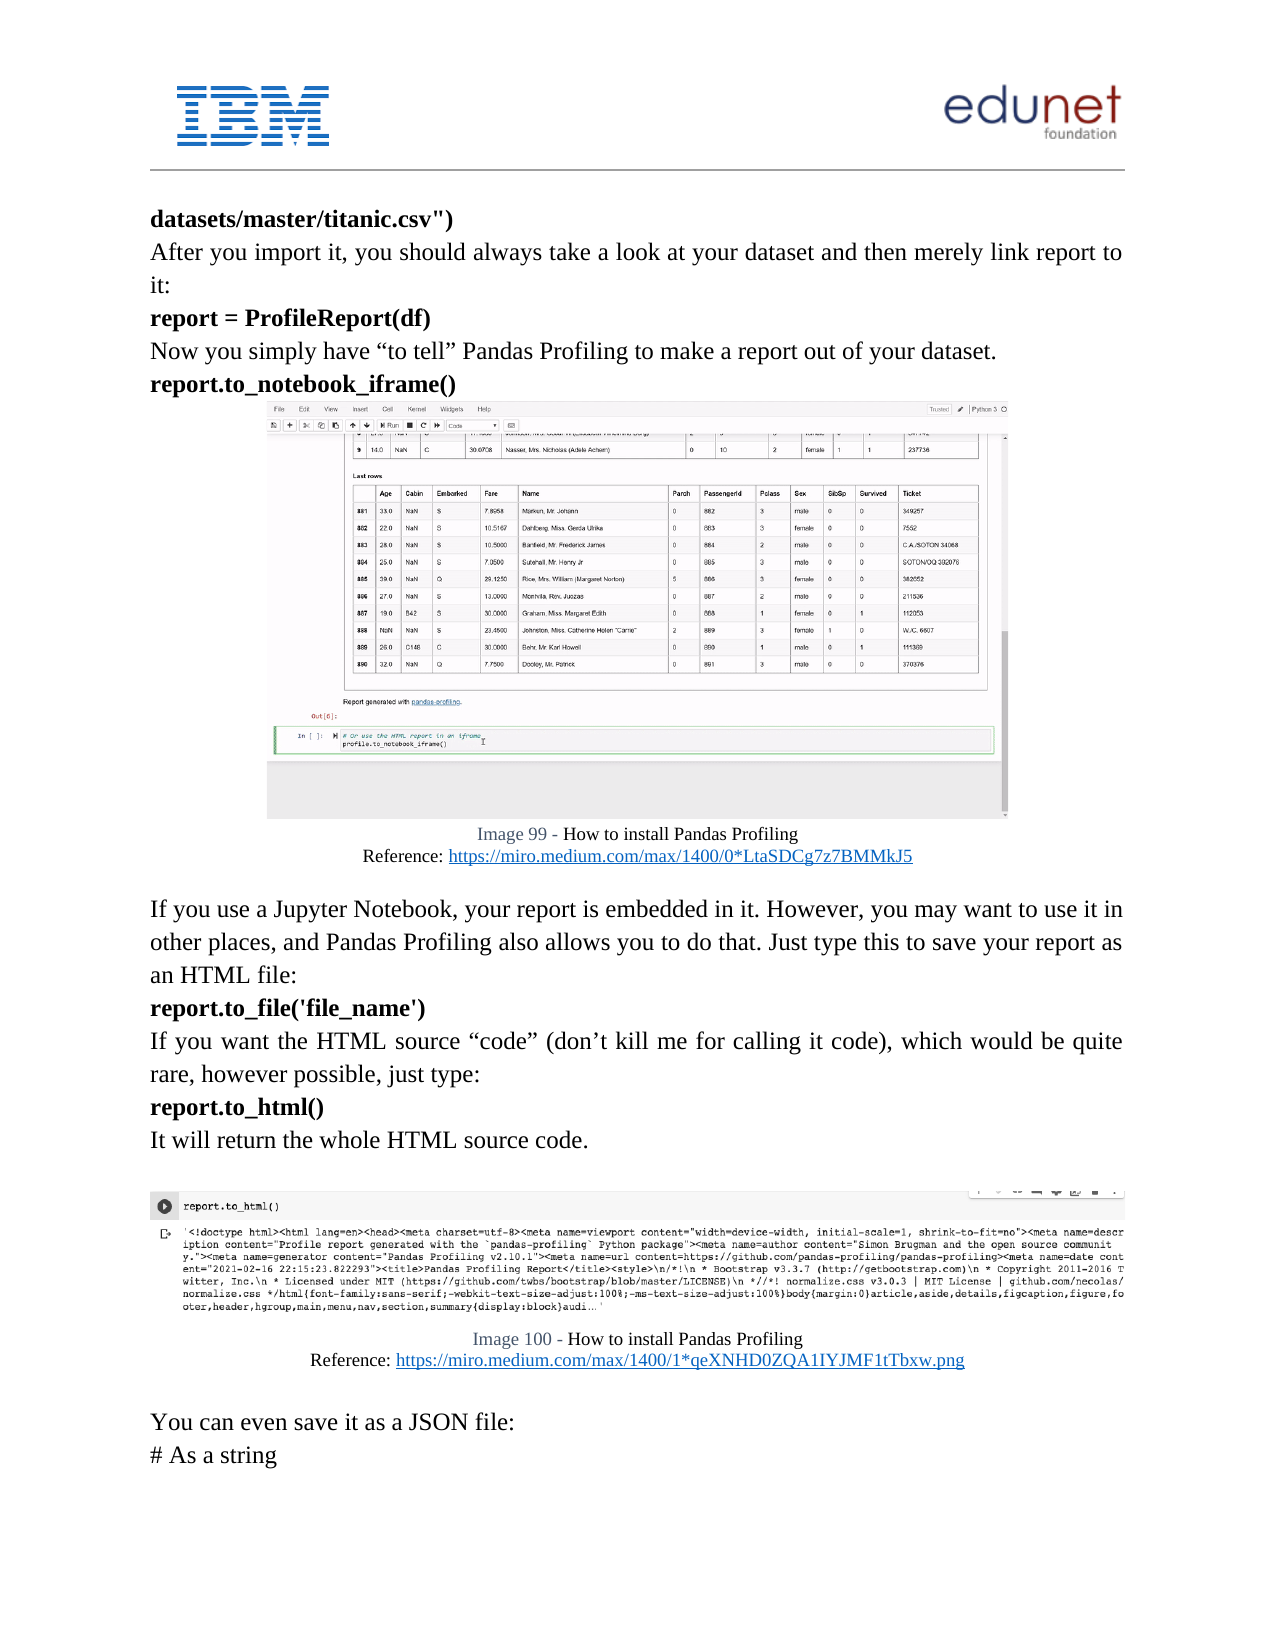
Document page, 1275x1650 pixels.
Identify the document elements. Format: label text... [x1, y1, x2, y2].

text datasets/master/titanic.csv") [150, 204, 1125, 232]
text report = ProfileReport(df) [150, 303, 1125, 332]
text If you want the HTML source “code” (don’t kill me for calling it code), which would be quite rare, however possible, just type: [150, 1026, 1125, 1088]
text report.to_file('file_name') [150, 993, 1125, 1022]
text Image 99 - How to install Pandas Profiling [150, 823, 1125, 845]
text Now you simply have “to tell” Pandas Profiling to make a report out of your dataset. [150, 336, 1125, 364]
text You can even save it as a JSON file: [150, 1407, 1125, 1436]
text report.to_notebook_iframe() [150, 369, 1125, 398]
text If you use a Jupyter Notebook, your report is embedded in it. However, you may want to use it in other places, and Pandas Profiling also allows you to do that. Just type this to save your report as an HTML file: [150, 894, 1125, 989]
text report.to_html() [150, 1092, 1125, 1121]
text Image 100 - How to install Pandas Profiling [150, 1327, 1125, 1349]
text It will return the whole HTML source code. [150, 1125, 1125, 1154]
text # As a string [150, 1440, 1125, 1468]
picture [266, 401, 1009, 819]
text Reference: https://miro.medium.com/max/1400/0*LtaSDCg7z7BMMkJ5 [150, 845, 1125, 866]
picture [150, 1191, 1125, 1318]
text Reference: https://miro.medium.com/max/1400/1*qeXNHD0ZQA1IYJMF1tTbxw.png [150, 1349, 1125, 1371]
text After you import it, you should always take a look at your dataset and then merely link report to it: [150, 237, 1125, 298]
